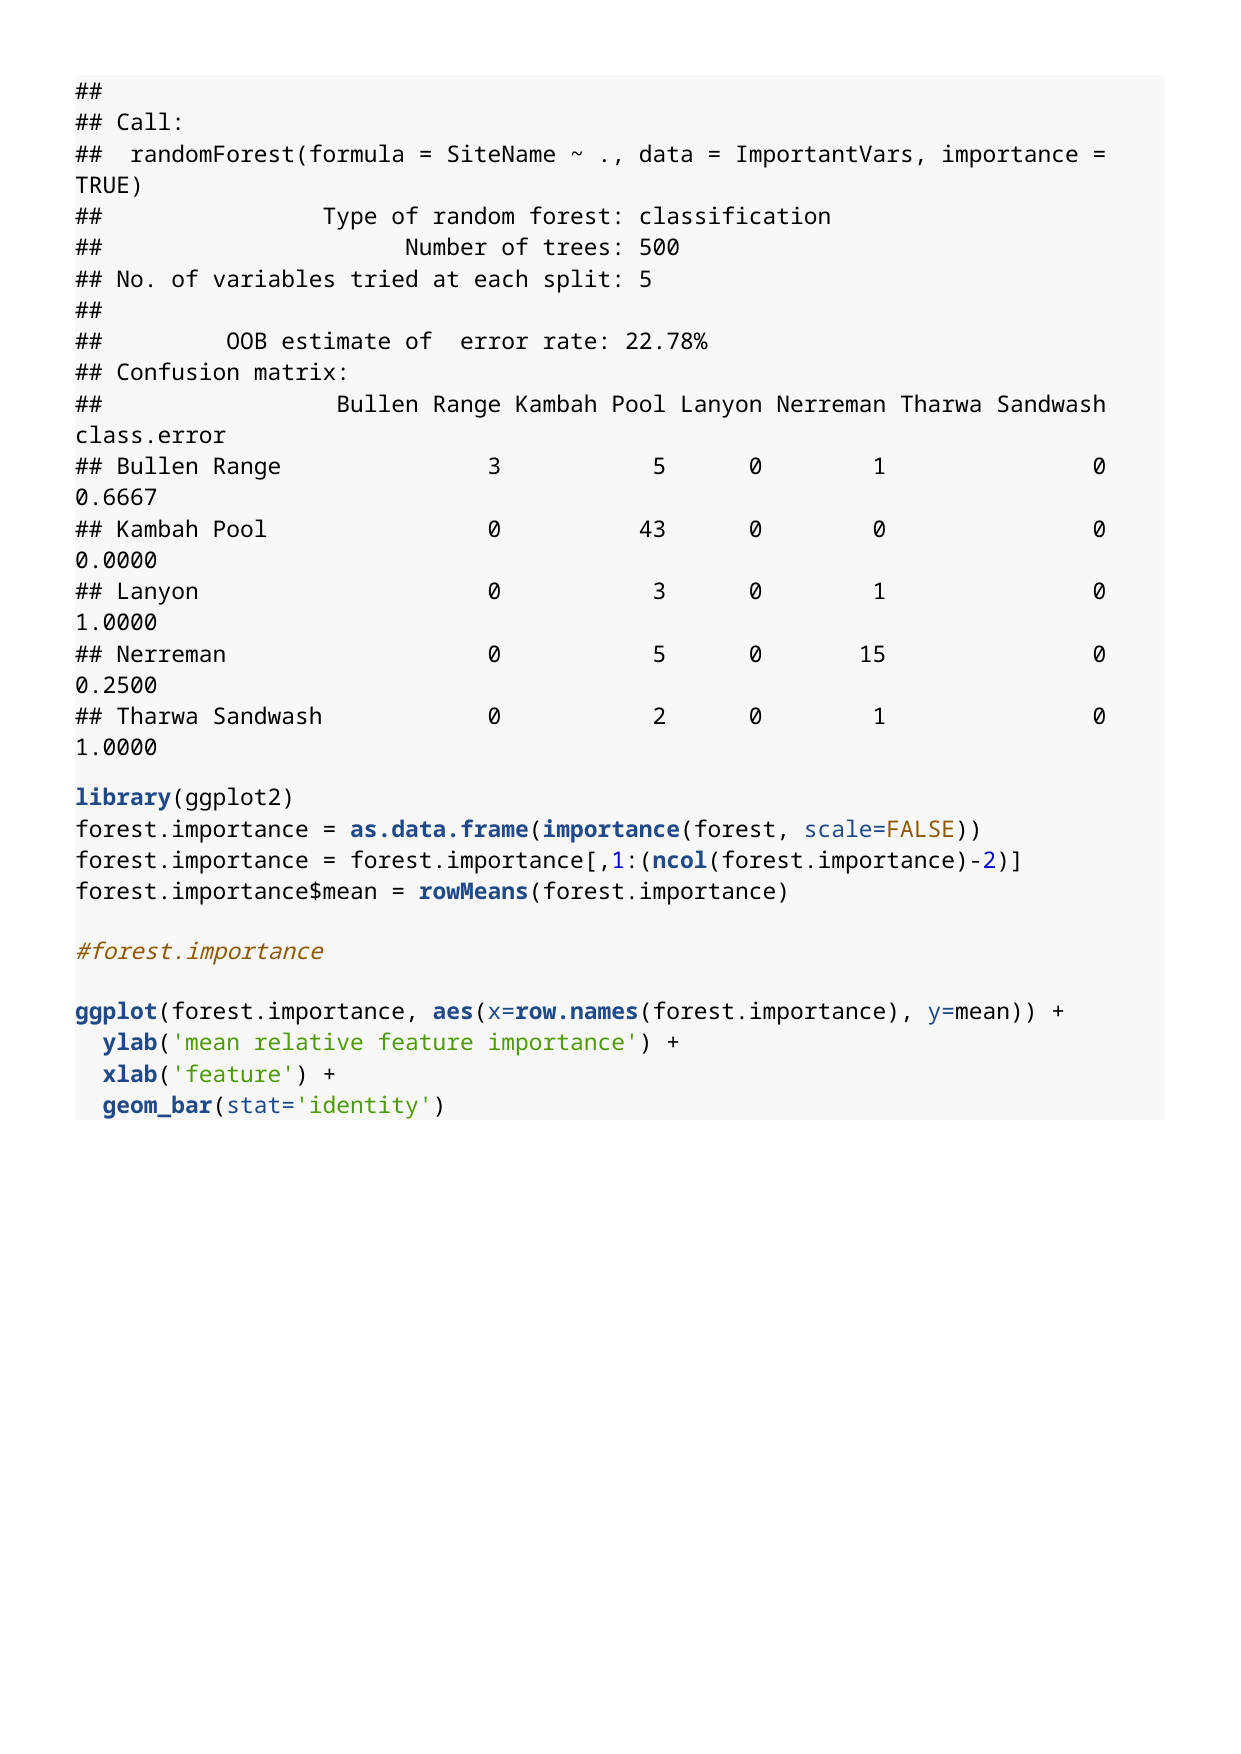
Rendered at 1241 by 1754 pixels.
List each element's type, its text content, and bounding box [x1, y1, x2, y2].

text library(ggplot2) forest.importance = as.data.frame(importance(forest, scale=FALSE)) forest.importance = forest.importance[,1:(ncol(forest.importance)-2)] forest.importance$mean = rowMeans(forest.importance) #forest.importance ggplot(forest.importance, aes(x=row.names(forest.importance), y=mean)) + ylab('mean relative feature importance') + xlab('feature') + geom_bar(stat='identity') [75, 781, 1165, 1120]
text ## ## Call: ## randomForest(formula = SiteName ~ ., data = ImportantVars, importance = TRUE) ## Type of random forest: classification ## Number of trees: 500 ## No. of variables tried at each split: 5 ## ## OOB estimate of error rate: 22.78% ## Confusion matrix: ## Bullen Range Kambah Pool Lanyon Nerreman Tharwa Sandwash class.error ## Bullen Range 3 5 0 1 0 0.6667 ## Kambah Pool 0 43 0 0 0 0.0000 ## Lanyon 0 3 0 1 0 1.0000 ## Nerreman 0 5 0 15 0 0.2500 ## Tharwa Sandwash 0 2 0 1 0 1.0000 [75, 75, 1165, 762]
